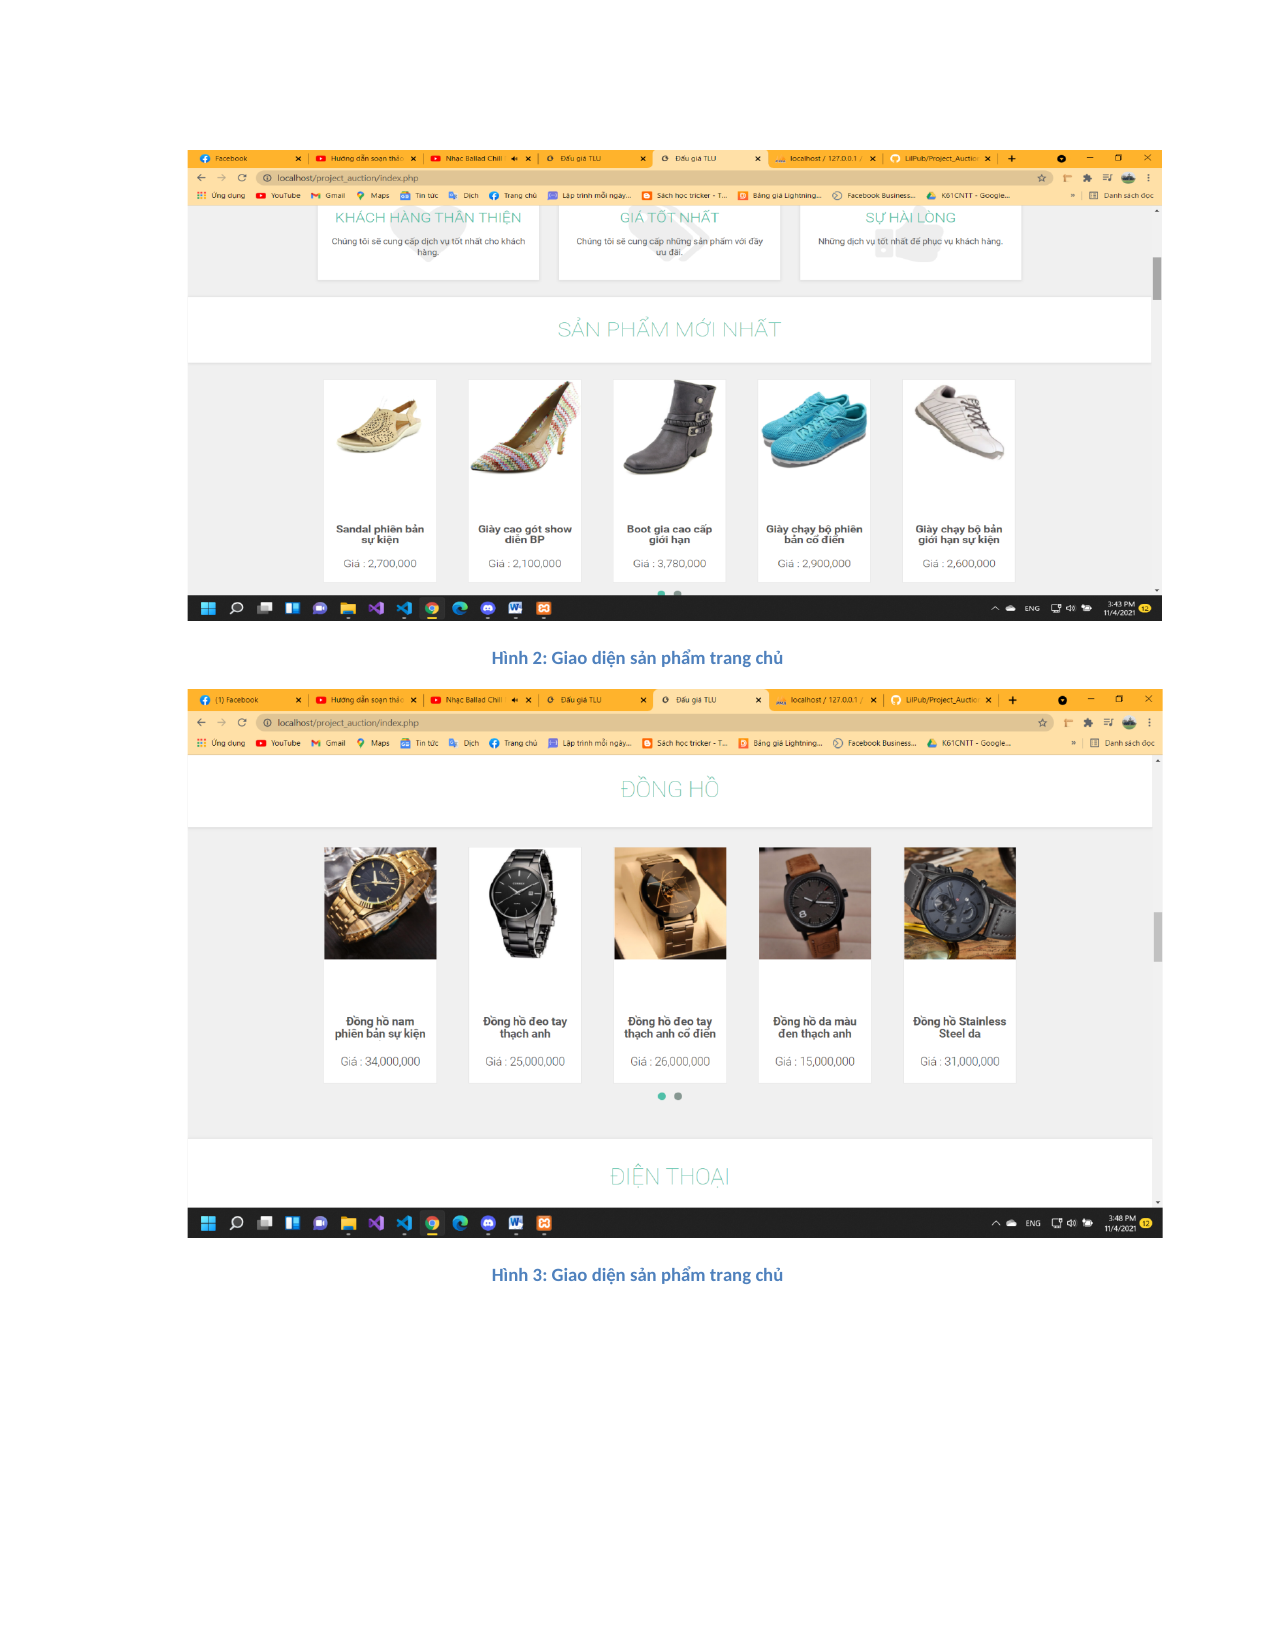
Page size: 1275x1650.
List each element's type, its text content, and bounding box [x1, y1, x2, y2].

picture [187, 689, 1163, 1238]
text Hình : Giao diện sản phẩm trang chủ [150, 1263, 1125, 1286]
picture [187, 150, 1162, 621]
text Hình : Giao diện sản phẩm trang chủ [150, 646, 1125, 669]
